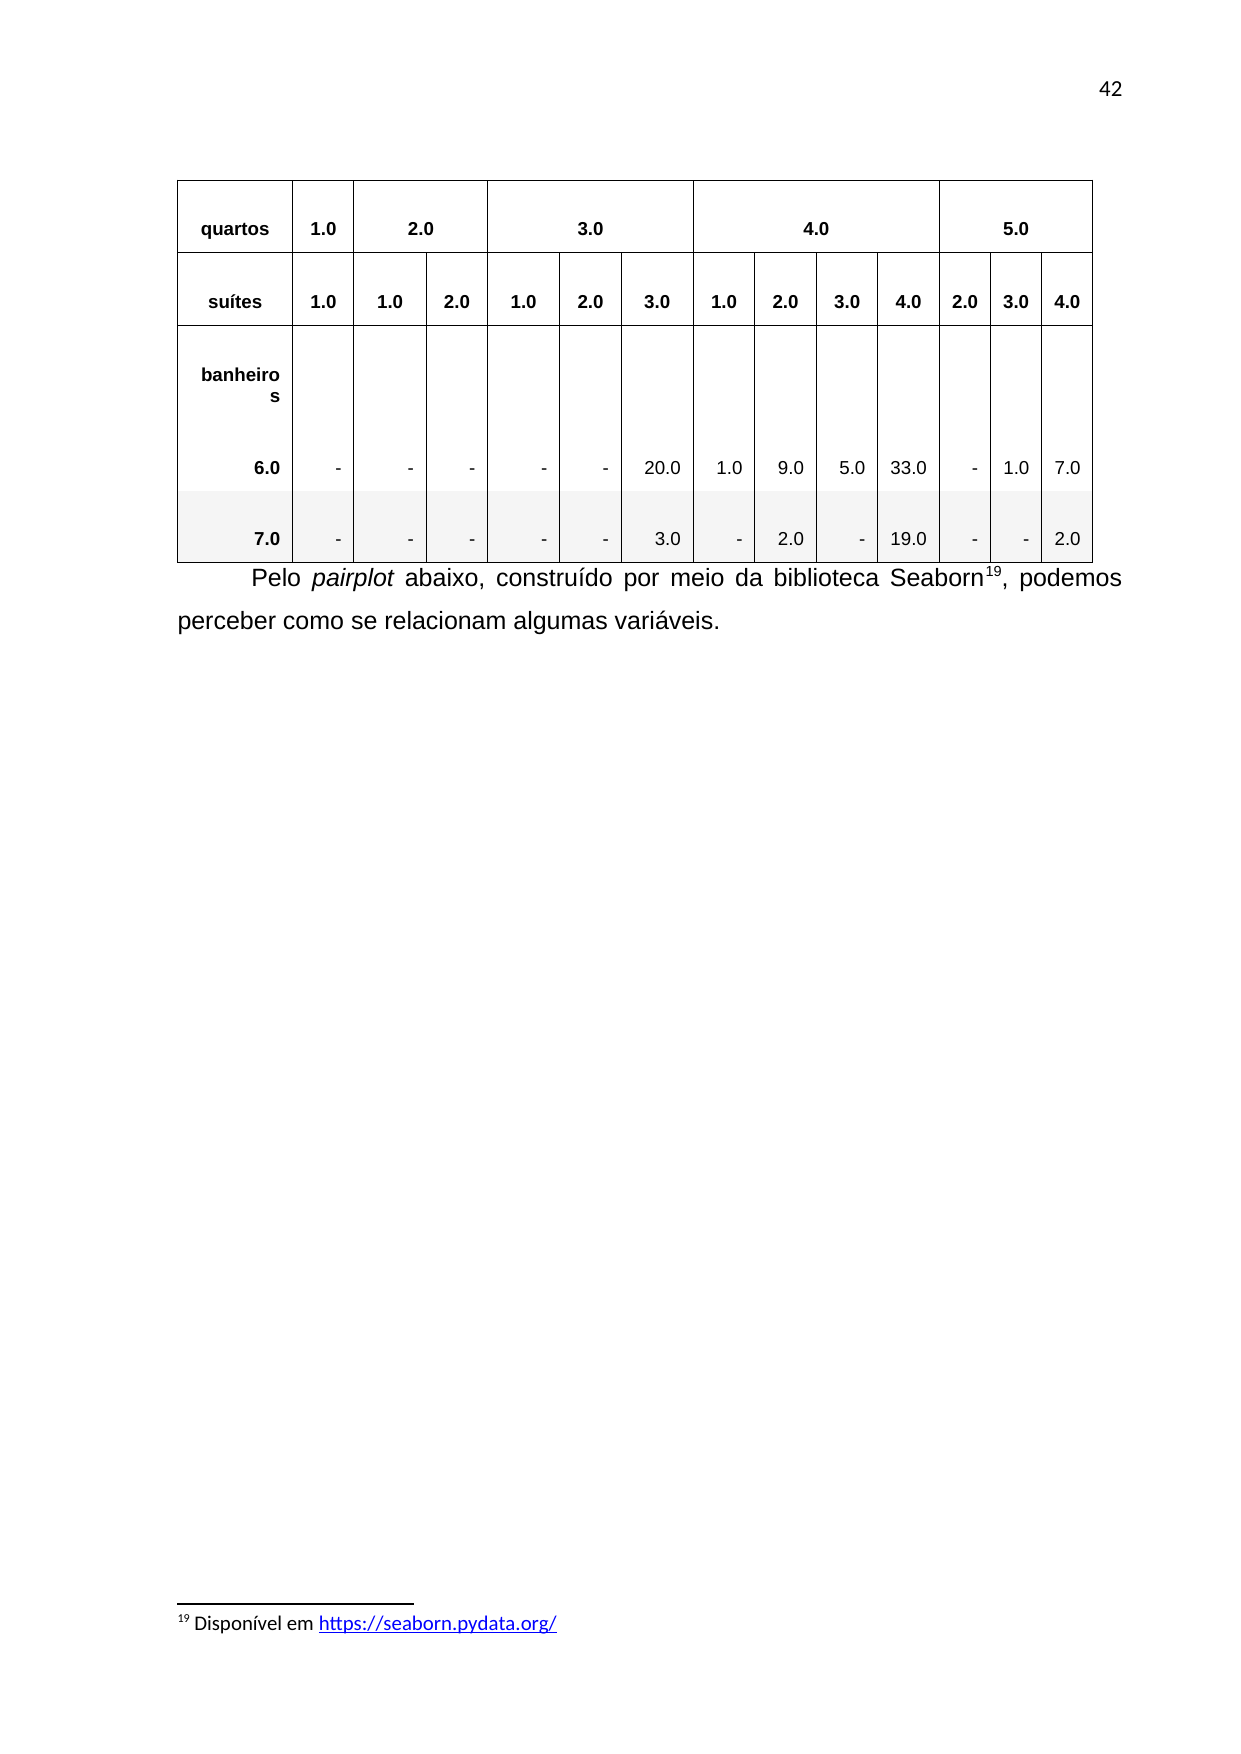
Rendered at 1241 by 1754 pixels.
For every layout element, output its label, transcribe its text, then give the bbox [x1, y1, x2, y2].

table_cell - [560, 419, 621, 491]
table_cell - [817, 491, 877, 562]
table_cell - [560, 491, 621, 562]
table_cell 2.0 [560, 253, 621, 325]
table_cell - [293, 419, 353, 491]
table_cell [940, 326, 990, 419]
table_header 1.0 [293, 181, 353, 252]
table_cell - [940, 419, 990, 491]
table_header 5.0 [940, 181, 1092, 252]
text Pelo pairplot abaixo, construído por meio da biblioteca Seaborn, podemos perceber como se relacionam algumas variáveis. [177, 563, 1122, 635]
table_cell - [488, 419, 559, 491]
table_cell - [488, 491, 559, 562]
table_cell 1.0 [694, 419, 754, 491]
table_cell suítes [178, 253, 292, 325]
table_cell 1.0 [694, 253, 754, 325]
table_cell 33.0 [878, 419, 939, 491]
table_cell 2.0 [1042, 491, 1092, 562]
table_cell - [354, 491, 426, 562]
table_cell 2.0 [755, 491, 816, 562]
table_cell - [293, 491, 353, 562]
table_header 4.0 [694, 181, 939, 252]
table_cell 2.0 [755, 253, 816, 325]
table_cell 3.0 [991, 253, 1041, 325]
table_cell 1.0 [488, 253, 559, 325]
table_cell - [991, 491, 1041, 562]
table_cell [1042, 326, 1092, 419]
table_cell - [427, 491, 487, 562]
table_cell 3.0 [622, 253, 693, 325]
table_cell [560, 326, 621, 419]
table_cell [622, 326, 693, 419]
table_cell - [940, 491, 990, 562]
table_cell [694, 326, 754, 419]
table_cell [991, 326, 1041, 419]
table_cell 9.0 [755, 419, 816, 491]
table_cell [488, 326, 559, 419]
table_cell [354, 326, 426, 419]
table_cell 7.0 [178, 491, 292, 562]
table_cell [878, 326, 939, 419]
table_cell 2.0 [427, 253, 487, 325]
table_cell [293, 326, 353, 419]
table_cell 5.0 [817, 419, 877, 491]
table_cell banheiros [178, 326, 292, 419]
table_cell - [694, 491, 754, 562]
table_cell - [427, 419, 487, 491]
table_cell 4.0 [1042, 253, 1092, 325]
table_cell [427, 326, 487, 419]
table_cell 4.0 [878, 253, 939, 325]
table_cell 20.0 [622, 419, 693, 491]
table_header 2.0 [354, 181, 487, 252]
table_cell 1.0 [354, 253, 426, 325]
table_cell [817, 326, 877, 419]
table_cell 2.0 [940, 253, 990, 325]
table_cell 7.0 [1042, 419, 1092, 491]
table_header 3.0 [488, 181, 693, 252]
table_cell 3.0 [622, 491, 693, 562]
table_header quartos [178, 181, 292, 252]
table_cell 19.0 [878, 491, 939, 562]
table_cell 1.0 [293, 253, 353, 325]
table_cell [755, 326, 816, 419]
table_cell 1.0 [991, 419, 1041, 491]
table_cell - [354, 419, 426, 491]
table_cell 3.0 [817, 253, 877, 325]
table_cell 6.0 [178, 419, 292, 491]
